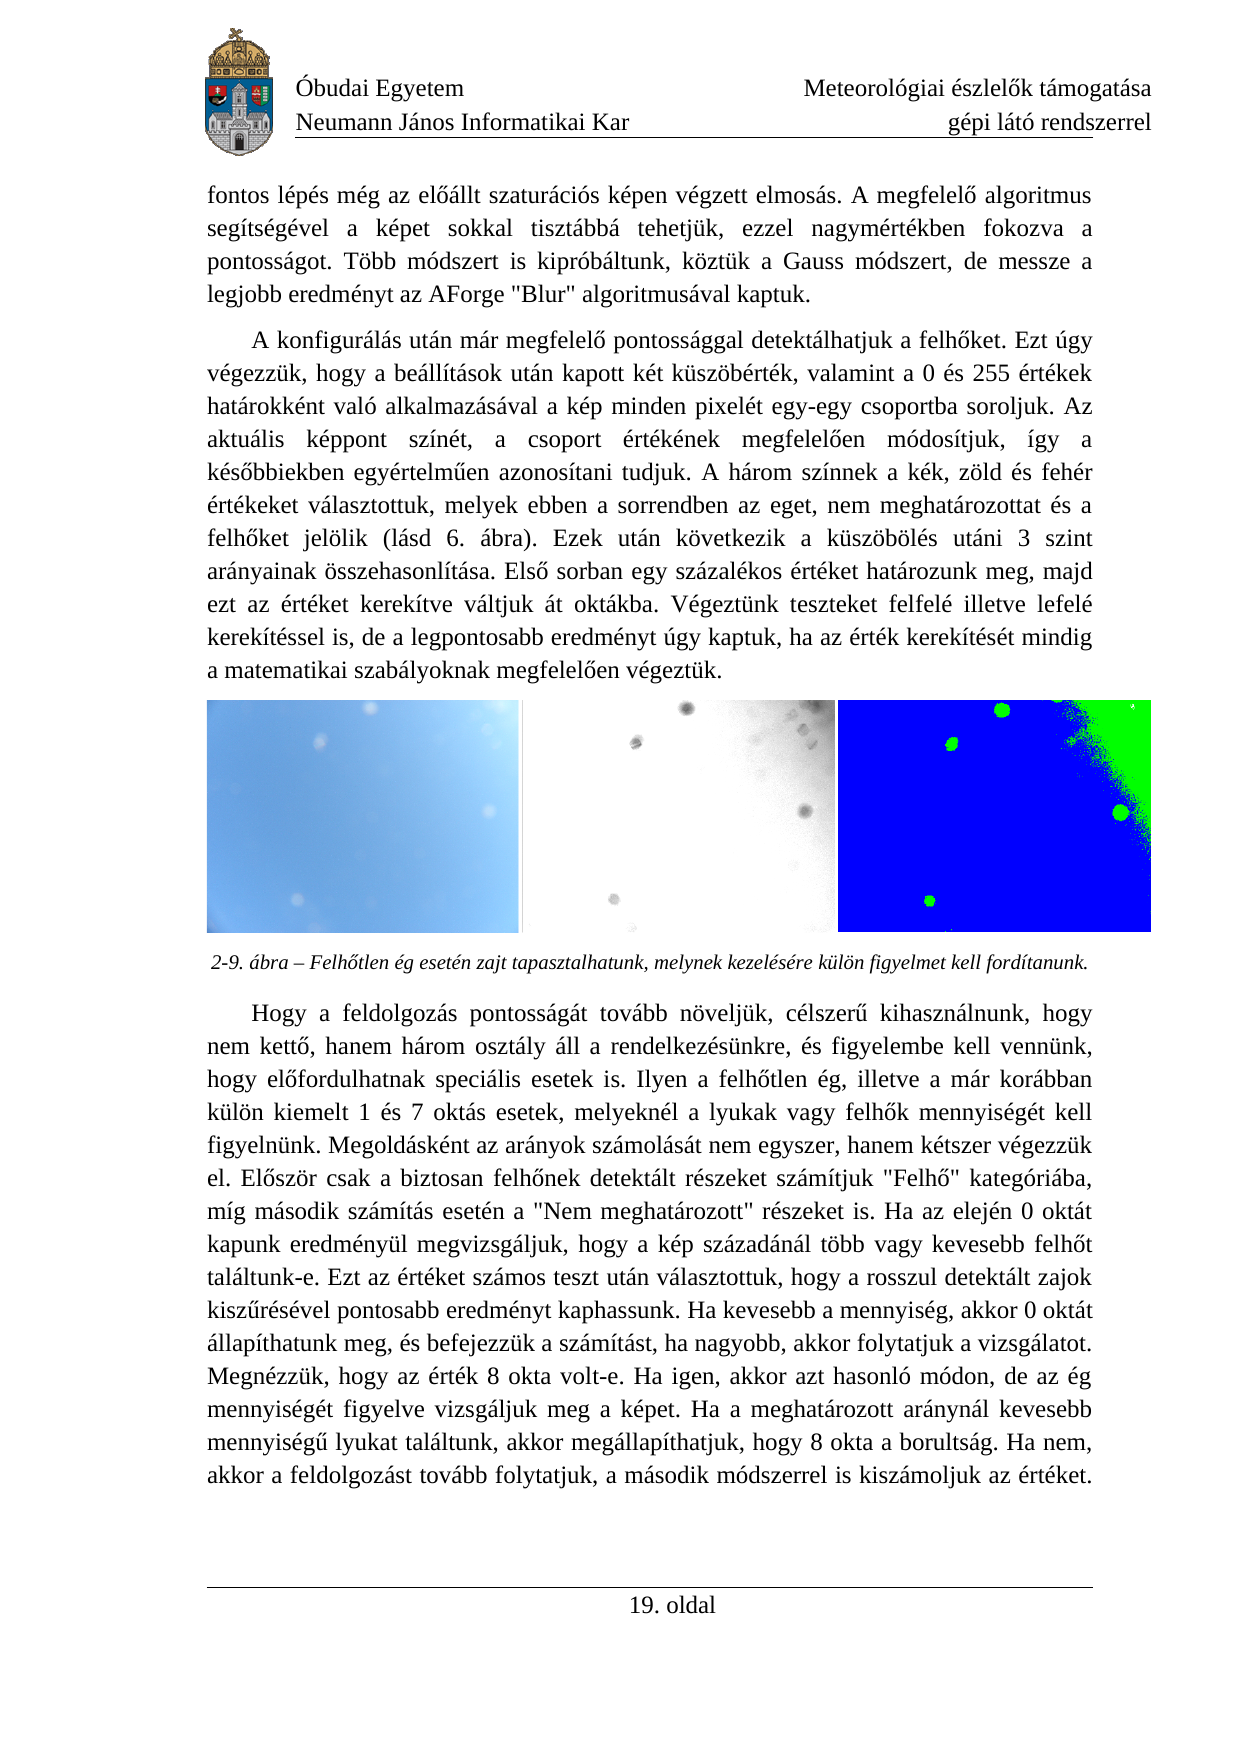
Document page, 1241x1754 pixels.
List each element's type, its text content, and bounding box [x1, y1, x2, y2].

picture [205, 28, 275, 157]
picture [206, 700, 1152, 933]
text A konfigurálás után már megfelelő pontossággal detektálhatjuk a felhőket. Ezt úgy végezzük, hogy a beállítások után kapott két küszöbérték, valamint a 0 és 255 értékek határokként való alkalmazásával a kép minden pixelét egy-egy csoportba soroljuk. Az aktuális képpont színét, a csoport értékének megfelelően módosítjuk, így a későbbiekben egyértelműen azonosítani tudjuk. A három színnek a kék, zöld és fehér értékeket választottuk, melyek ebben a sorrendben az eget, nem meghatározottat és a felhőket jelölik (lásd 6. ábra). Ezek után következik a küszöbölés utáni 3 szint arányainak összehasonlítása. Első sorban egy százalékos értéket határozunk meg, majd ezt az értéket kerekítve váltjuk át oktákba. Végeztünk teszteket felfelé illetve lefelé kerekítéssel is, de a legpontosabb eredményt úgy kaptuk, ha az érték kerekítését mindig a matematikai szabályoknak megfelelően végeztük. [207, 325, 1093, 684]
